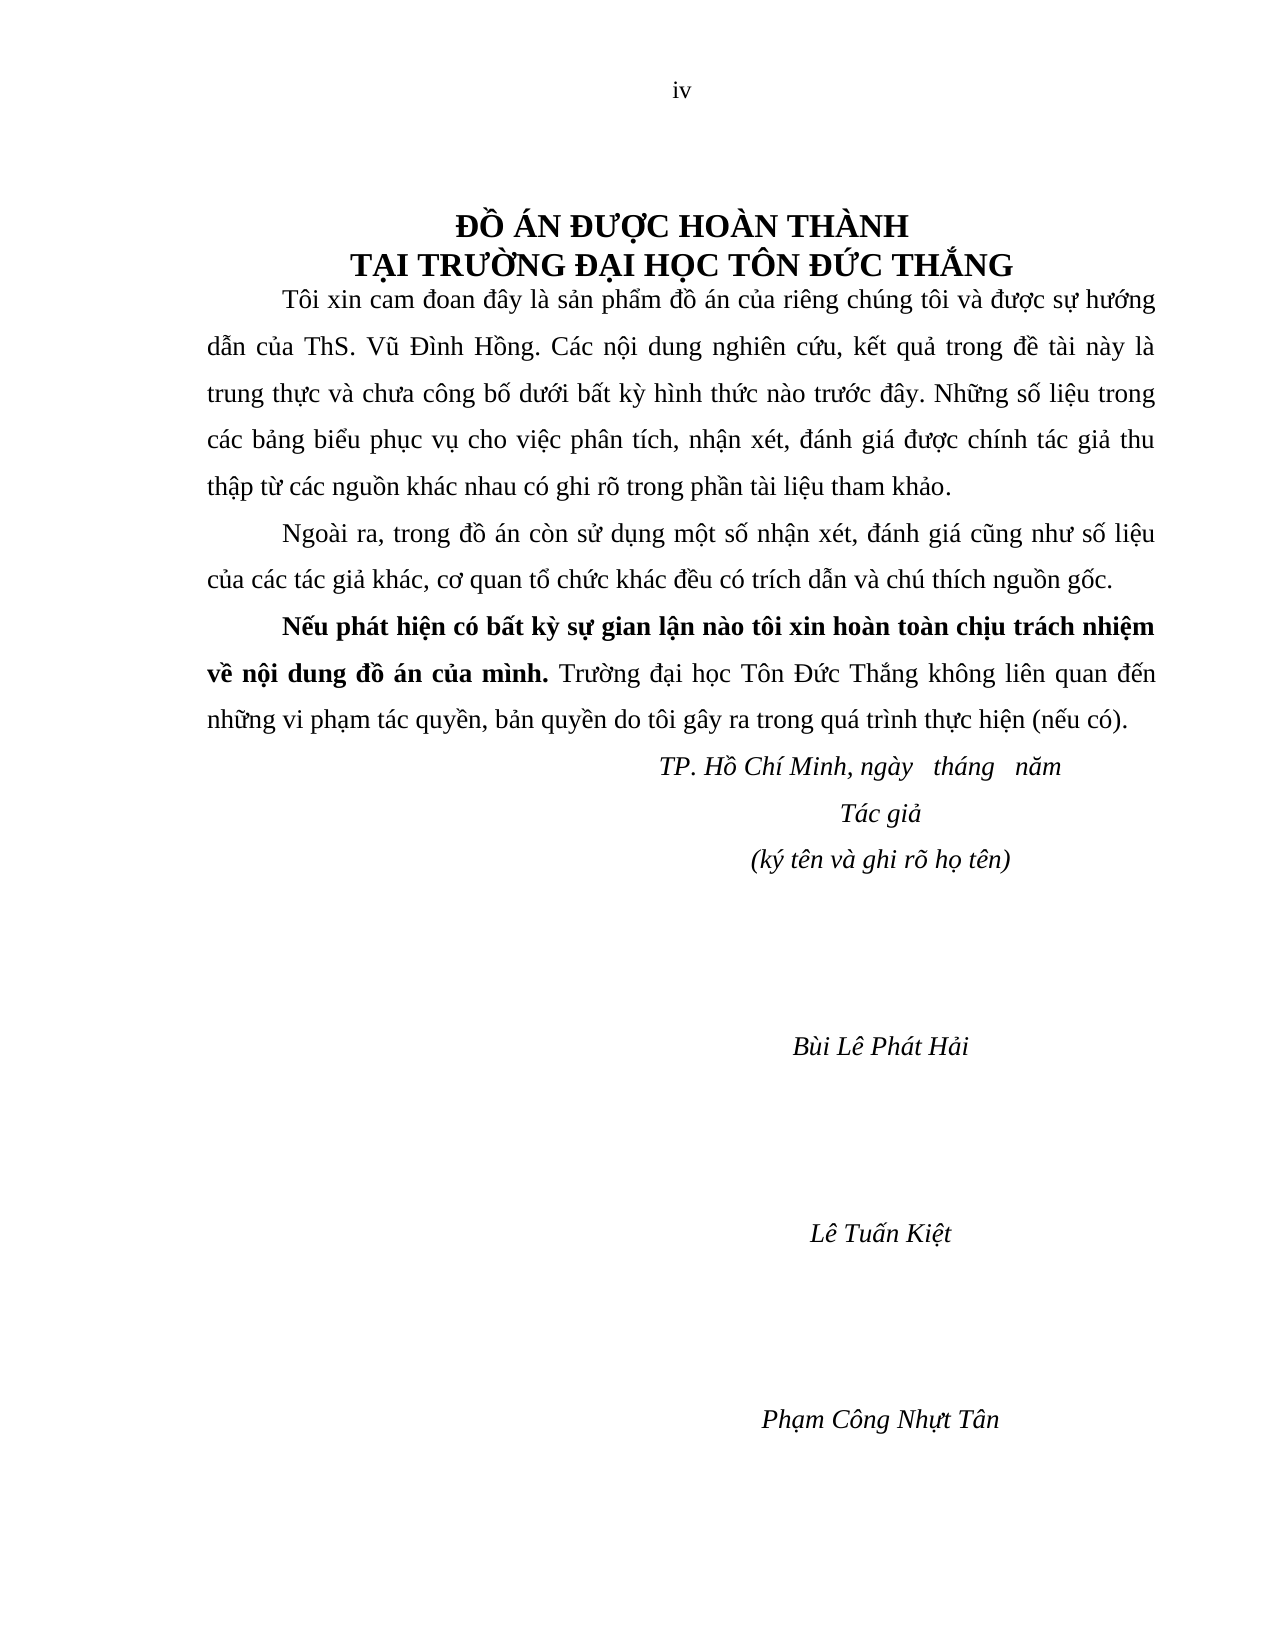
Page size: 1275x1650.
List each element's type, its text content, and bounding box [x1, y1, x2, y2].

text Ngoài ra, trong đồ án còn sử dụng một số nhận xét, đánh giá cũng như số liệu của các tác giả khác, cơ quan tổ chức khác đều có trích dẫn và chú thích nguồn gốc. [207, 517, 1157, 594]
text Tôi xin cam đoan đây là sản phẩm đồ án của riêng chúng tôi và được sự hướng dẫn của ThS. Vũ Đình Hồng. Các nội dung nghiên cứu, kết quả trong đề tài này là trung thực và chưa công bố dưới bất kỳ hình thức nào trước đây. Những số liệu trong các bảng biểu phục vụ cho việc phân tích, nhận xét, đánh giá được chính tác giả thu thập từ các nguồn khác nhau có ghi rõ trong phần tài liệu tham khảo. [207, 283, 1157, 501]
text Lê Tuấn Kiệt [207, 1217, 1157, 1248]
text Nếu phát hiện có bất kỳ sự gian lận nào tôi xin hoàn toàn chịu trách nhiệm về nội dung đồ án của mình. Trường đại học Tôn Đức Thắng không liên quan đến những vi phạm tác quyền, bản quyền do tôi gây ra trong quá trình thực hiện (nếu có). [207, 610, 1157, 734]
text Phạm Công Nhựt Tân [207, 1403, 1157, 1434]
text TP. Hồ Chí Minh, ngày tháng năm [282, 750, 1157, 781]
text ĐỒ ÁN ĐƯỢC HOÀN THÀNH [207, 207, 1157, 245]
text Bùi Lê Phát Hải [207, 1030, 1157, 1061]
text Tác giả [207, 797, 1157, 828]
text TẠI TRƯỜNG ĐẠI HỌC TÔN ĐỨC THẮNG [207, 245, 1157, 283]
text (ký tên và ghi rõ họ tên) [207, 843, 1157, 874]
